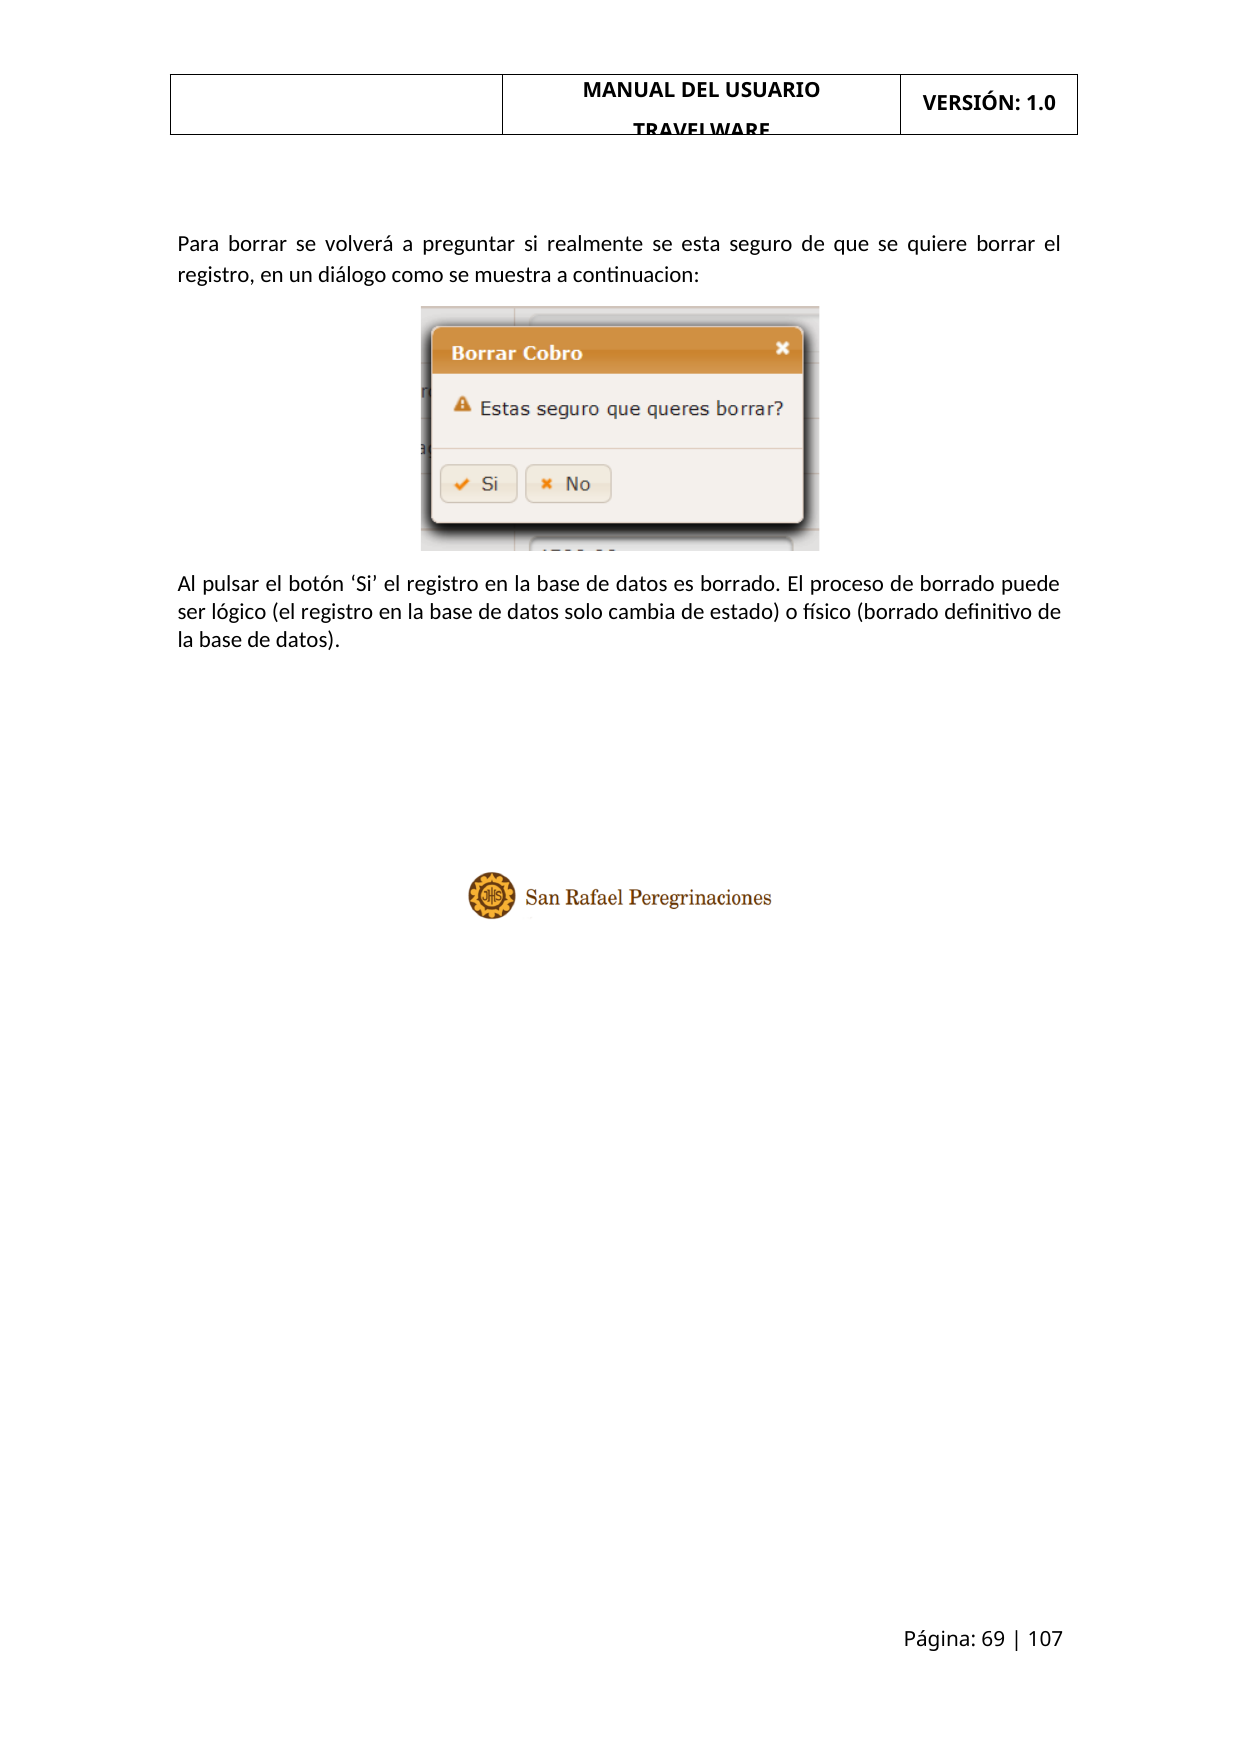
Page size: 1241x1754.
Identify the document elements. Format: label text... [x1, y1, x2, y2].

picture [466, 869, 774, 920]
text Para borrar se volverá a preguntar si realmente se esta seguro de que se quiere borrar el registro, en un diálogo como se muestra a continuacion: [177, 229, 1063, 288]
picture [420, 306, 820, 551]
text Al pulsar el botón ‘Si’ el registro en la base de datos es borrado. El proceso de borrado puede ser lógico (el registro en la base de datos solo cambia de estado) o físico (borrado definitivo de la base de datos). [177, 569, 1063, 653]
